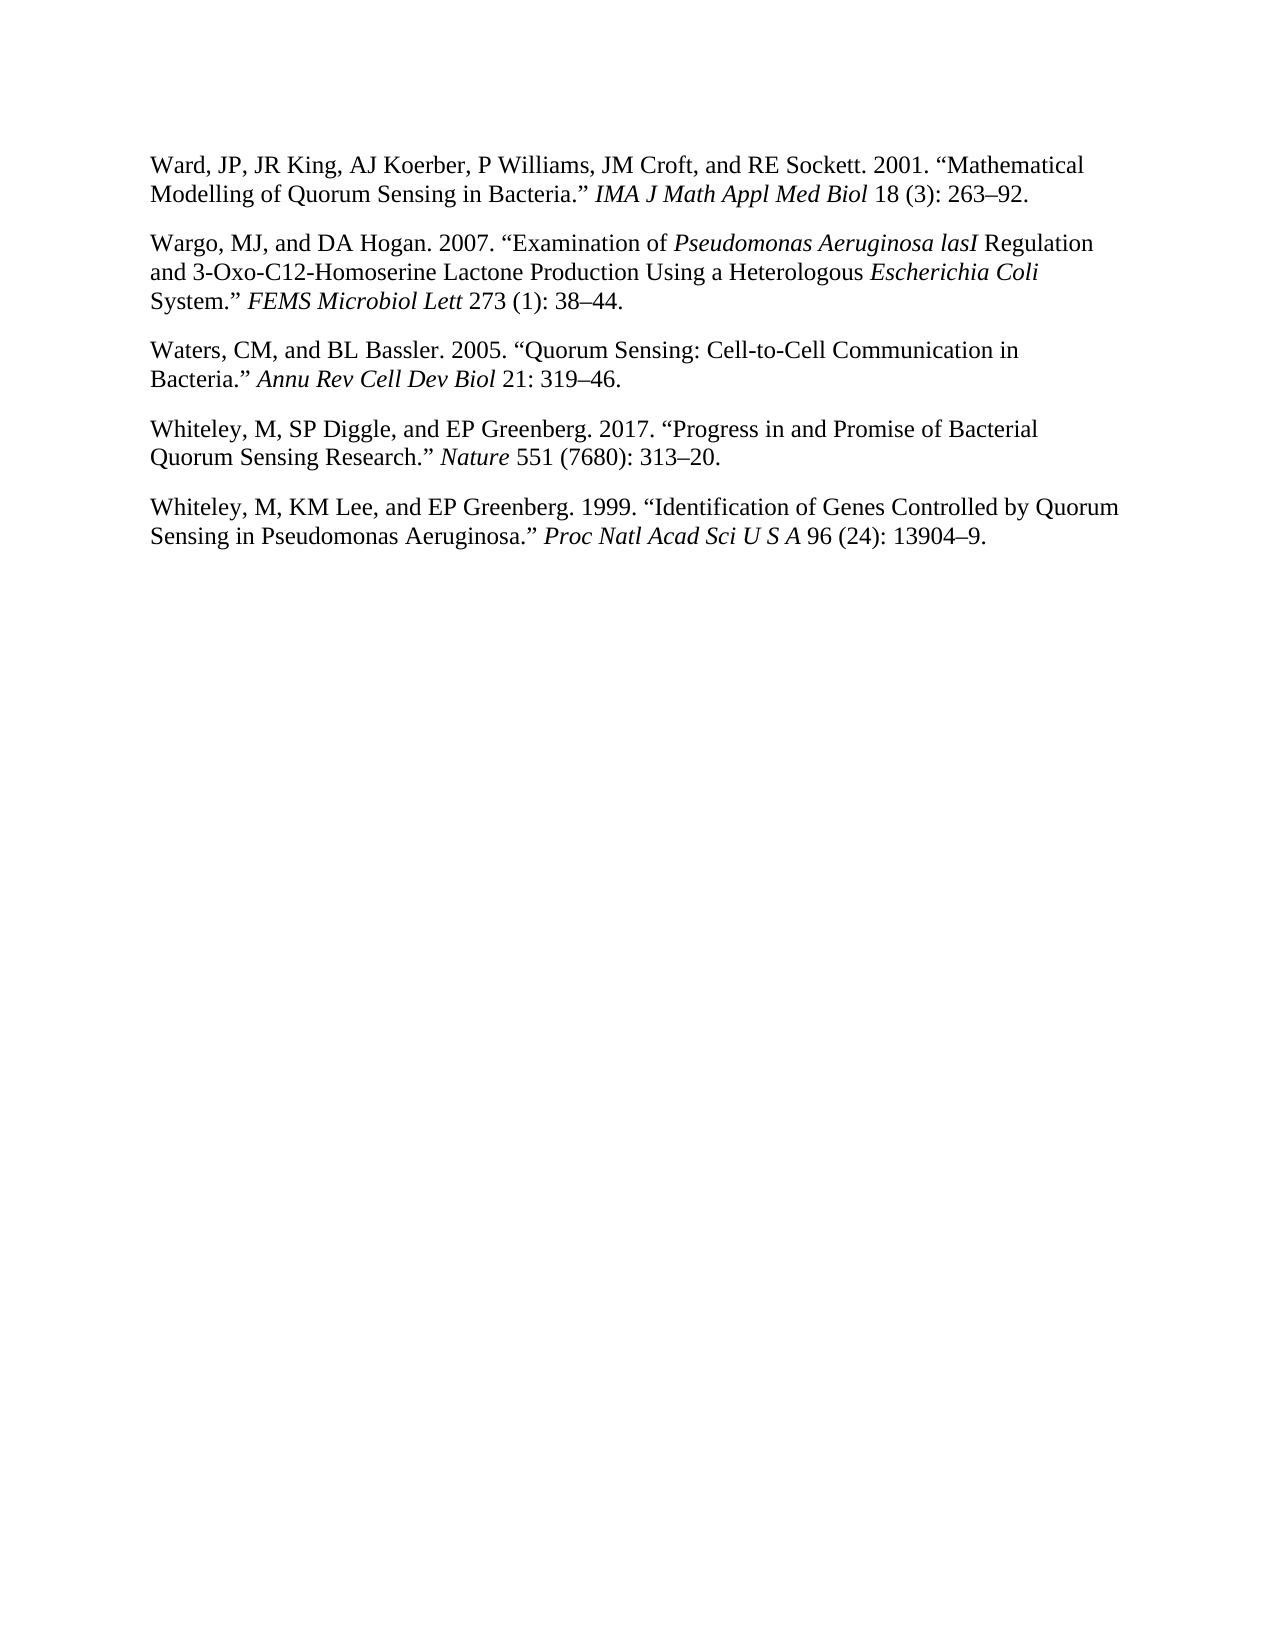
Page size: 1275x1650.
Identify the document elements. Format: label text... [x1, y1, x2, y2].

text Whiteley, M, SP Diggle, and EP Greenberg. 2017. “Progress in and Promise of Bacterial Quorum Sensing Research.” Nature 551 (7680): 313–20. [150, 414, 1125, 471]
text Ward, JP, JR King, AJ Koerber, P Williams, JM Croft, and RE Sockett. 2001. “Mathematical Modelling of Quorum Sensing in Bacteria.” IMA J Math Appl Med Biol 18 (3): 263–92. [150, 150, 1125, 207]
text Wargo, MJ, and DA Hogan. 2007. “Examination of Pseudomonas Aeruginosa lasI Regulation and 3-Oxo-C12-Homoserine Lactone Production Using a Heterologous Escherichia Coli System.” FEMS Microbiol Lett 273 (1): 38–44. [150, 228, 1125, 314]
text Waters, CM, and BL Bassler. 2005. “Quorum Sensing: Cell-to-Cell Communication in Bacteria.” Annu Rev Cell Dev Biol 21: 319–46. [150, 335, 1125, 393]
text Whiteley, M, KM Lee, and EP Greenberg. 1999. “Identification of Genes Controlled by Quorum Sensing in Pseudomonas Aeruginosa.” Proc Natl Acad Sci U S A 96 (24): 13904–9. [150, 492, 1125, 549]
